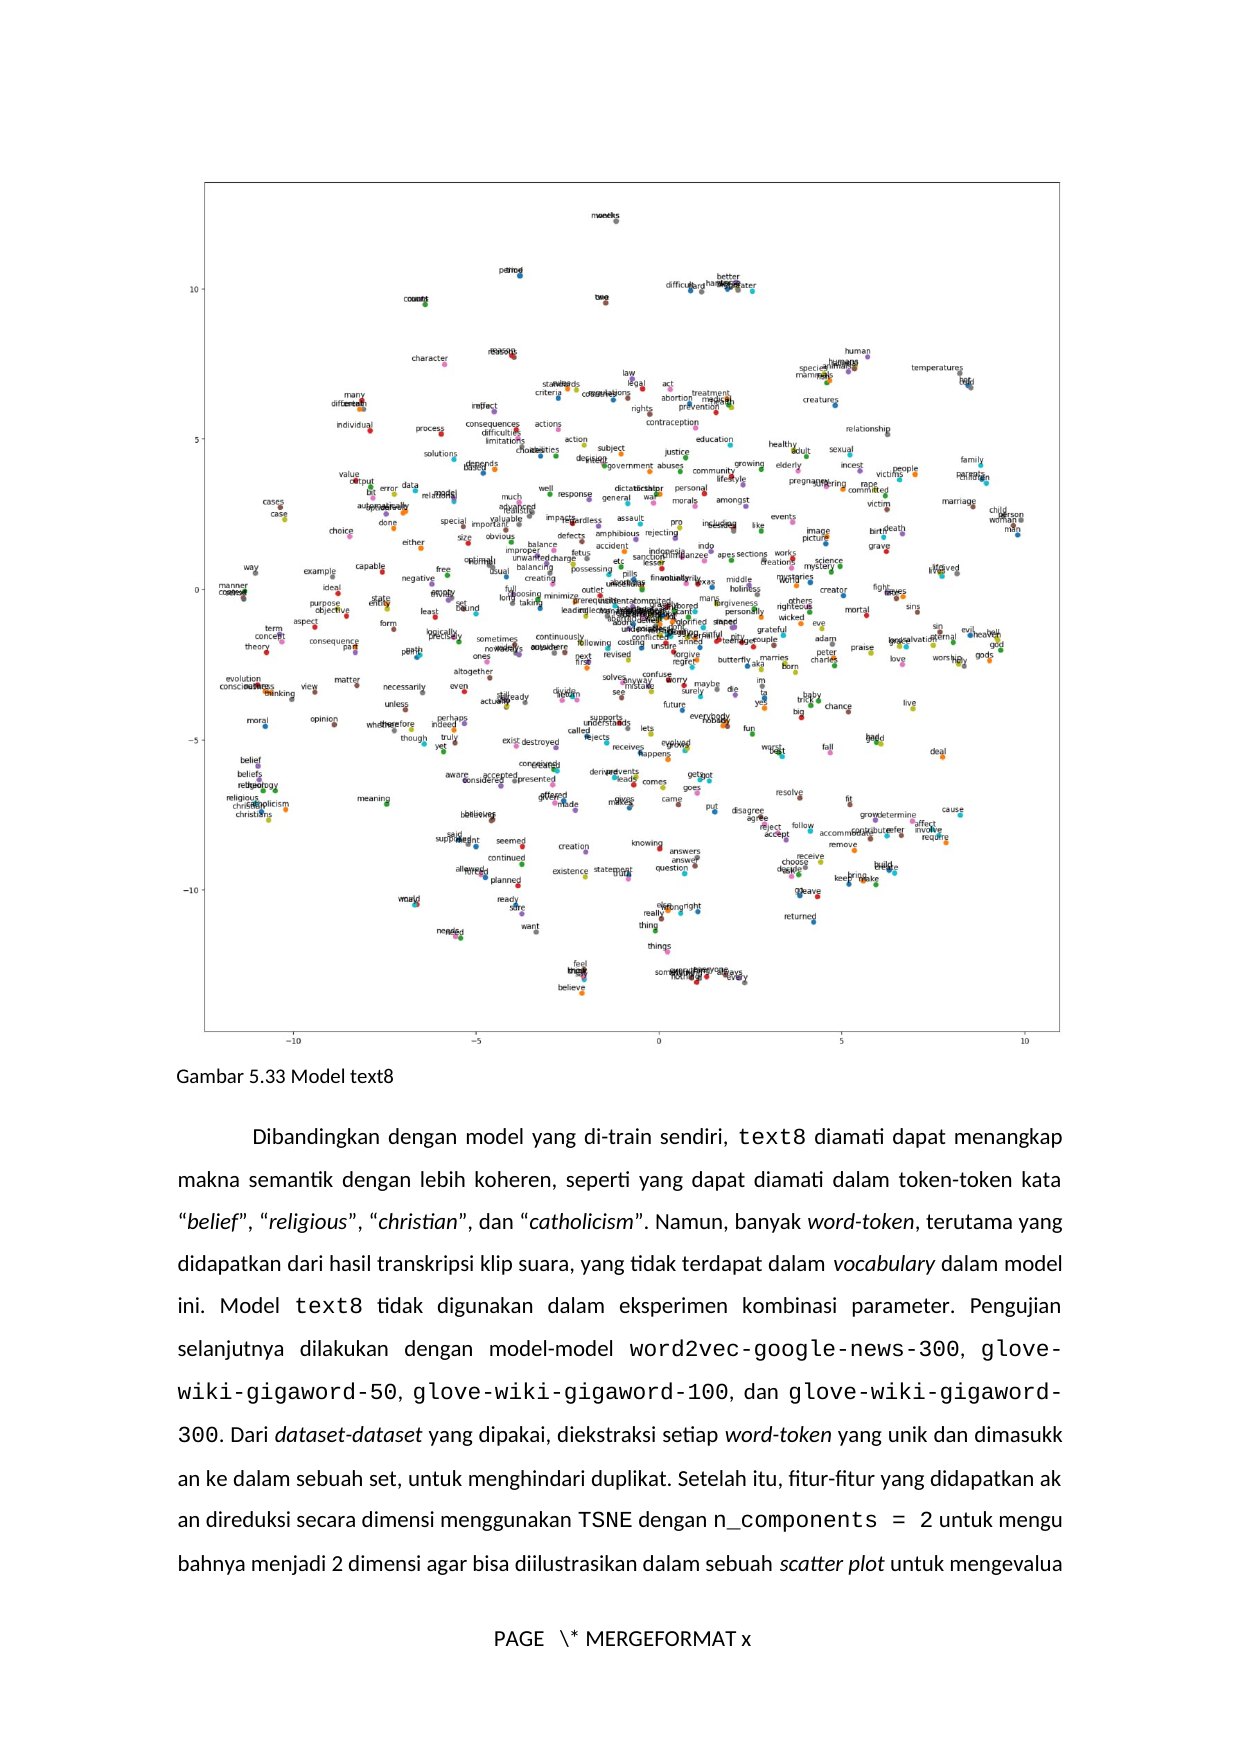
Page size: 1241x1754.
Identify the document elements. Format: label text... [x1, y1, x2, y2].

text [177, 1122, 1063, 1577]
picture [177, 177, 1063, 1050]
